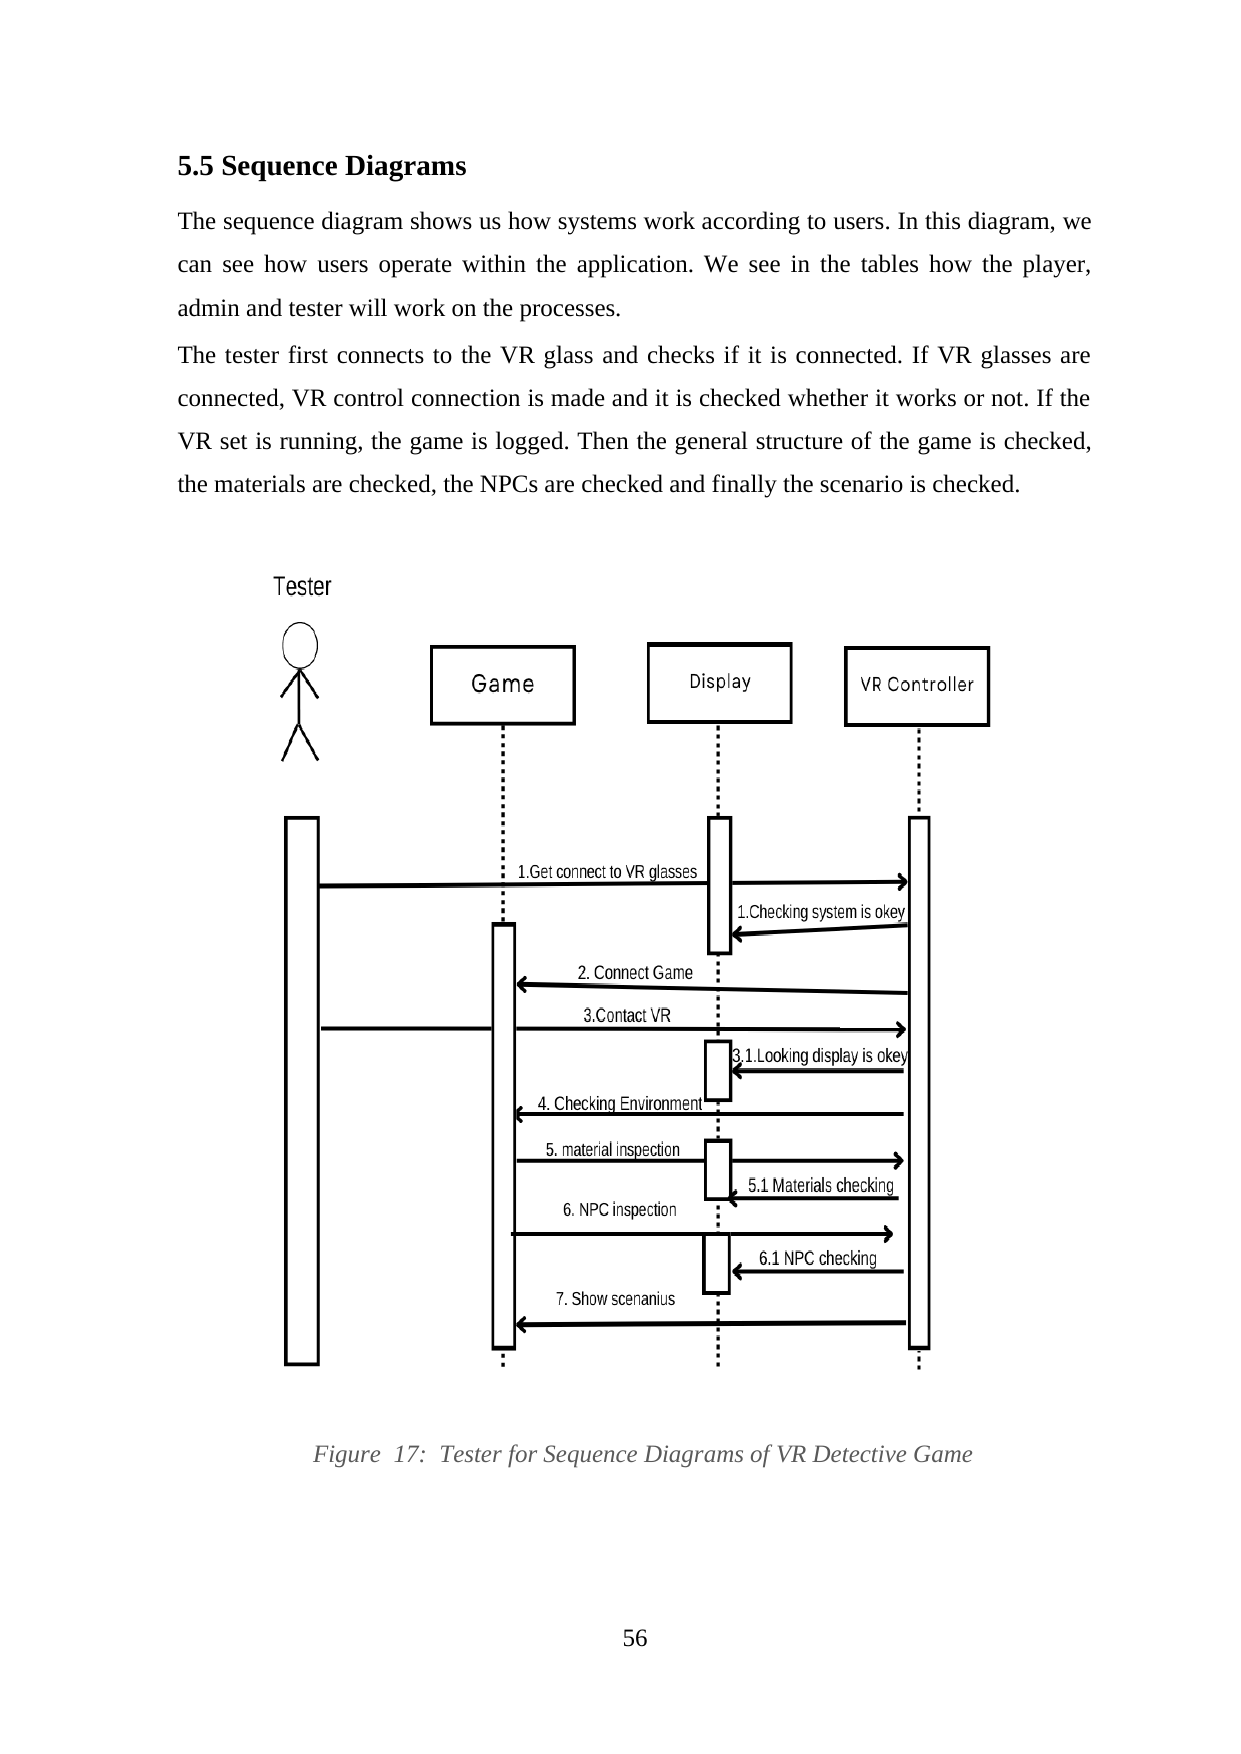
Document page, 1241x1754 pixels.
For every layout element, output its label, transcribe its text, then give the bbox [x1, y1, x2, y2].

subtitle 5.5 Sequence Diagrams [177, 148, 1092, 181]
text The tester first connects to the VR glass and checks if it is connected. If VR glasses are connected, VR control connection is made and it is checked whether it works or not. If the VR set is running, the game is logged. Then the general structure of the game is checked, the materials are checked, the NPCs are checked and finally the scenario is checked. [177, 340, 1092, 498]
text The sequence diagram shows us how systems work according to users. In this diagram, we can see how users operate within the application. We see in the tables how the player, admin and tester will work on the processes. [177, 206, 1092, 321]
picture [217, 572, 1053, 1409]
text Figure 17: Tester for Sequence Diagrams of VR Detective Game [177, 1439, 1092, 1468]
